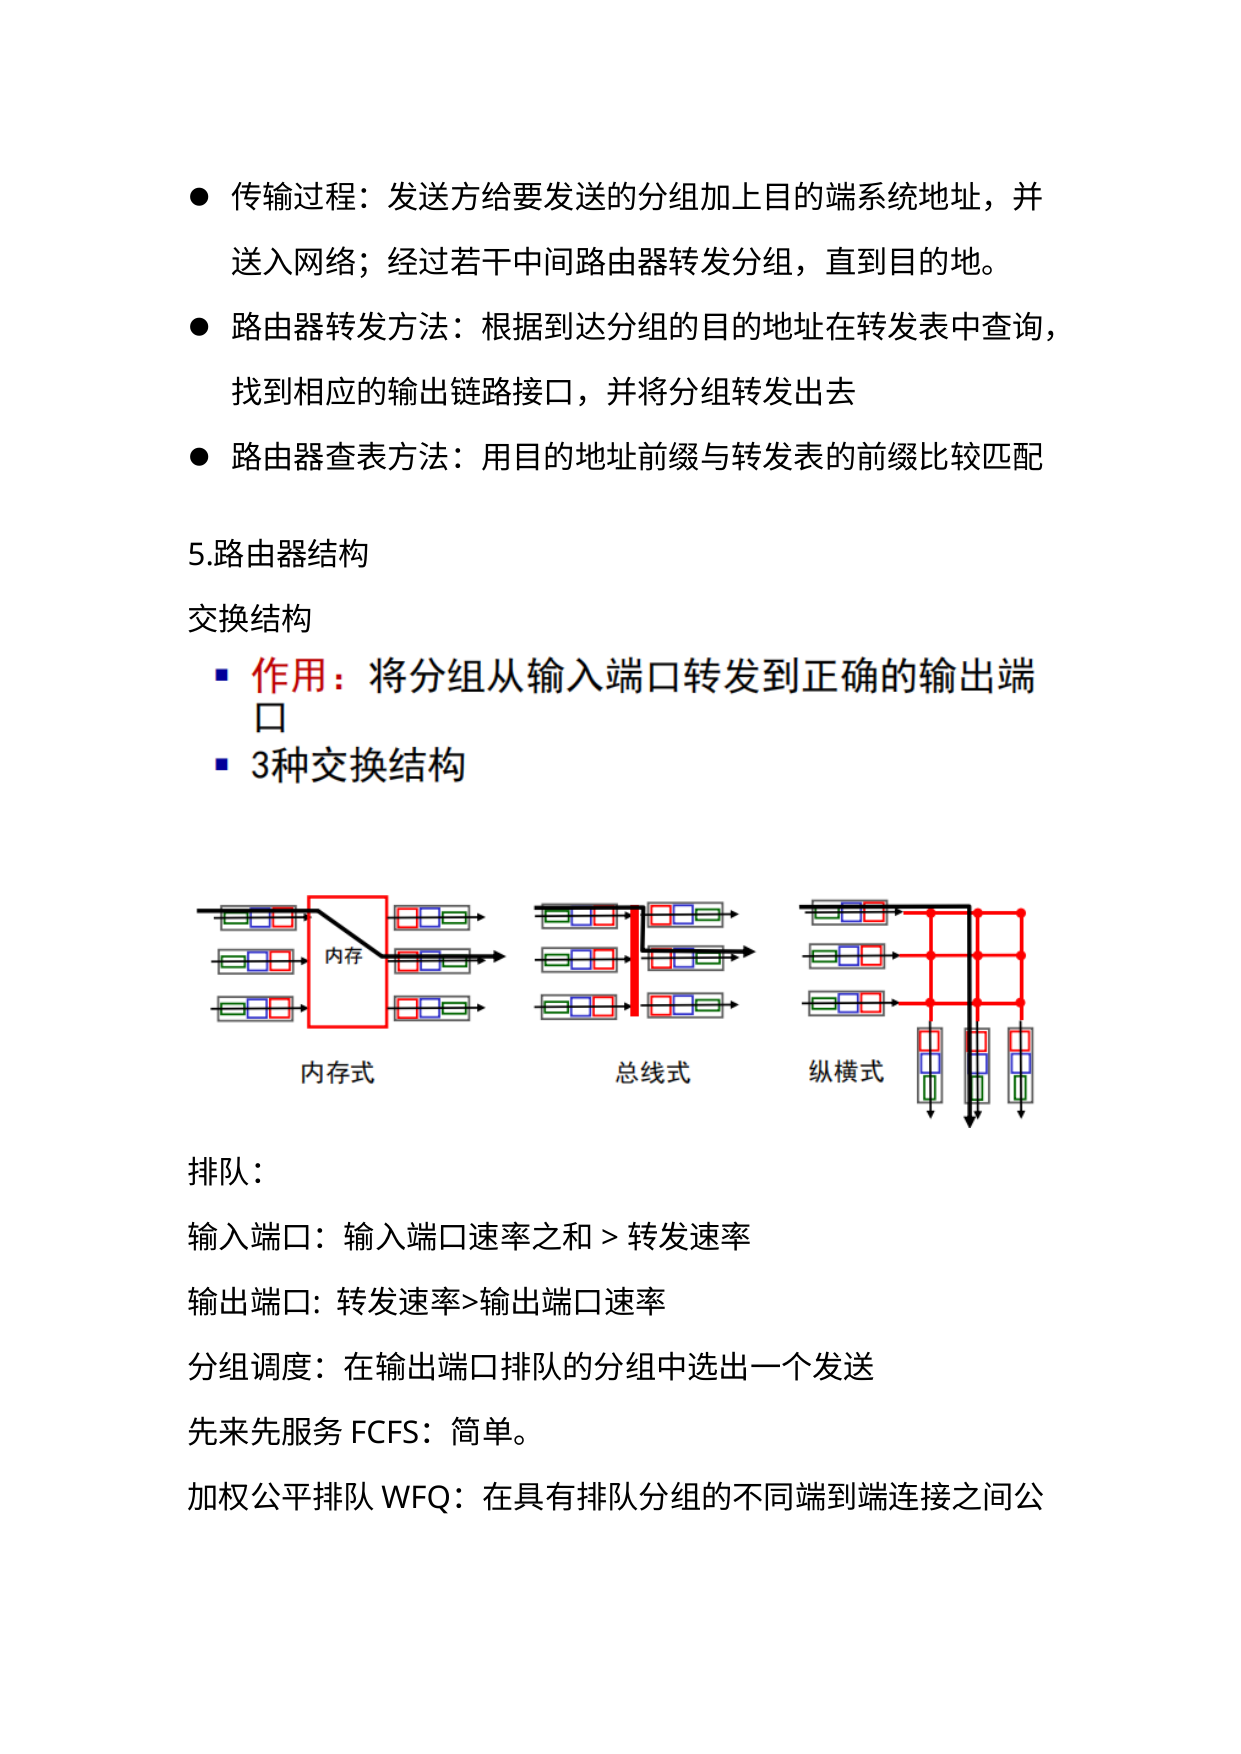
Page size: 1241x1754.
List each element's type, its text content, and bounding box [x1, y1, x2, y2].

list 路由器转发方法：根据到达分组的目的地址在转发表中查询，找到相应的输出链路接口，并将分组转发出去 [187, 292, 1053, 422]
list 路由器查表方法：用目的地址前缀与转发表的前缀比较匹配 [187, 422, 1053, 487]
text 输入端口：输入端口速率之和 > 转发速率 [187, 1202, 1053, 1267]
text 输出端口: 转发速率>输出端口速率 [187, 1267, 1053, 1332]
text 5.路由器结构 [187, 519, 1053, 584]
list 传输过程：发送方给要发送的分组加上目的端系统地址，并送入网络；经过若干中间路由器转发分组，直到目的地。 [187, 162, 1053, 292]
text 分组调度：在输出端口排队的分组中选出一个发送 [187, 1332, 1053, 1397]
text 交换结构 [187, 584, 1053, 649]
text 排队： [187, 1137, 1053, 1202]
picture [187, 649, 1053, 1128]
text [187, 1397, 1053, 1527]
